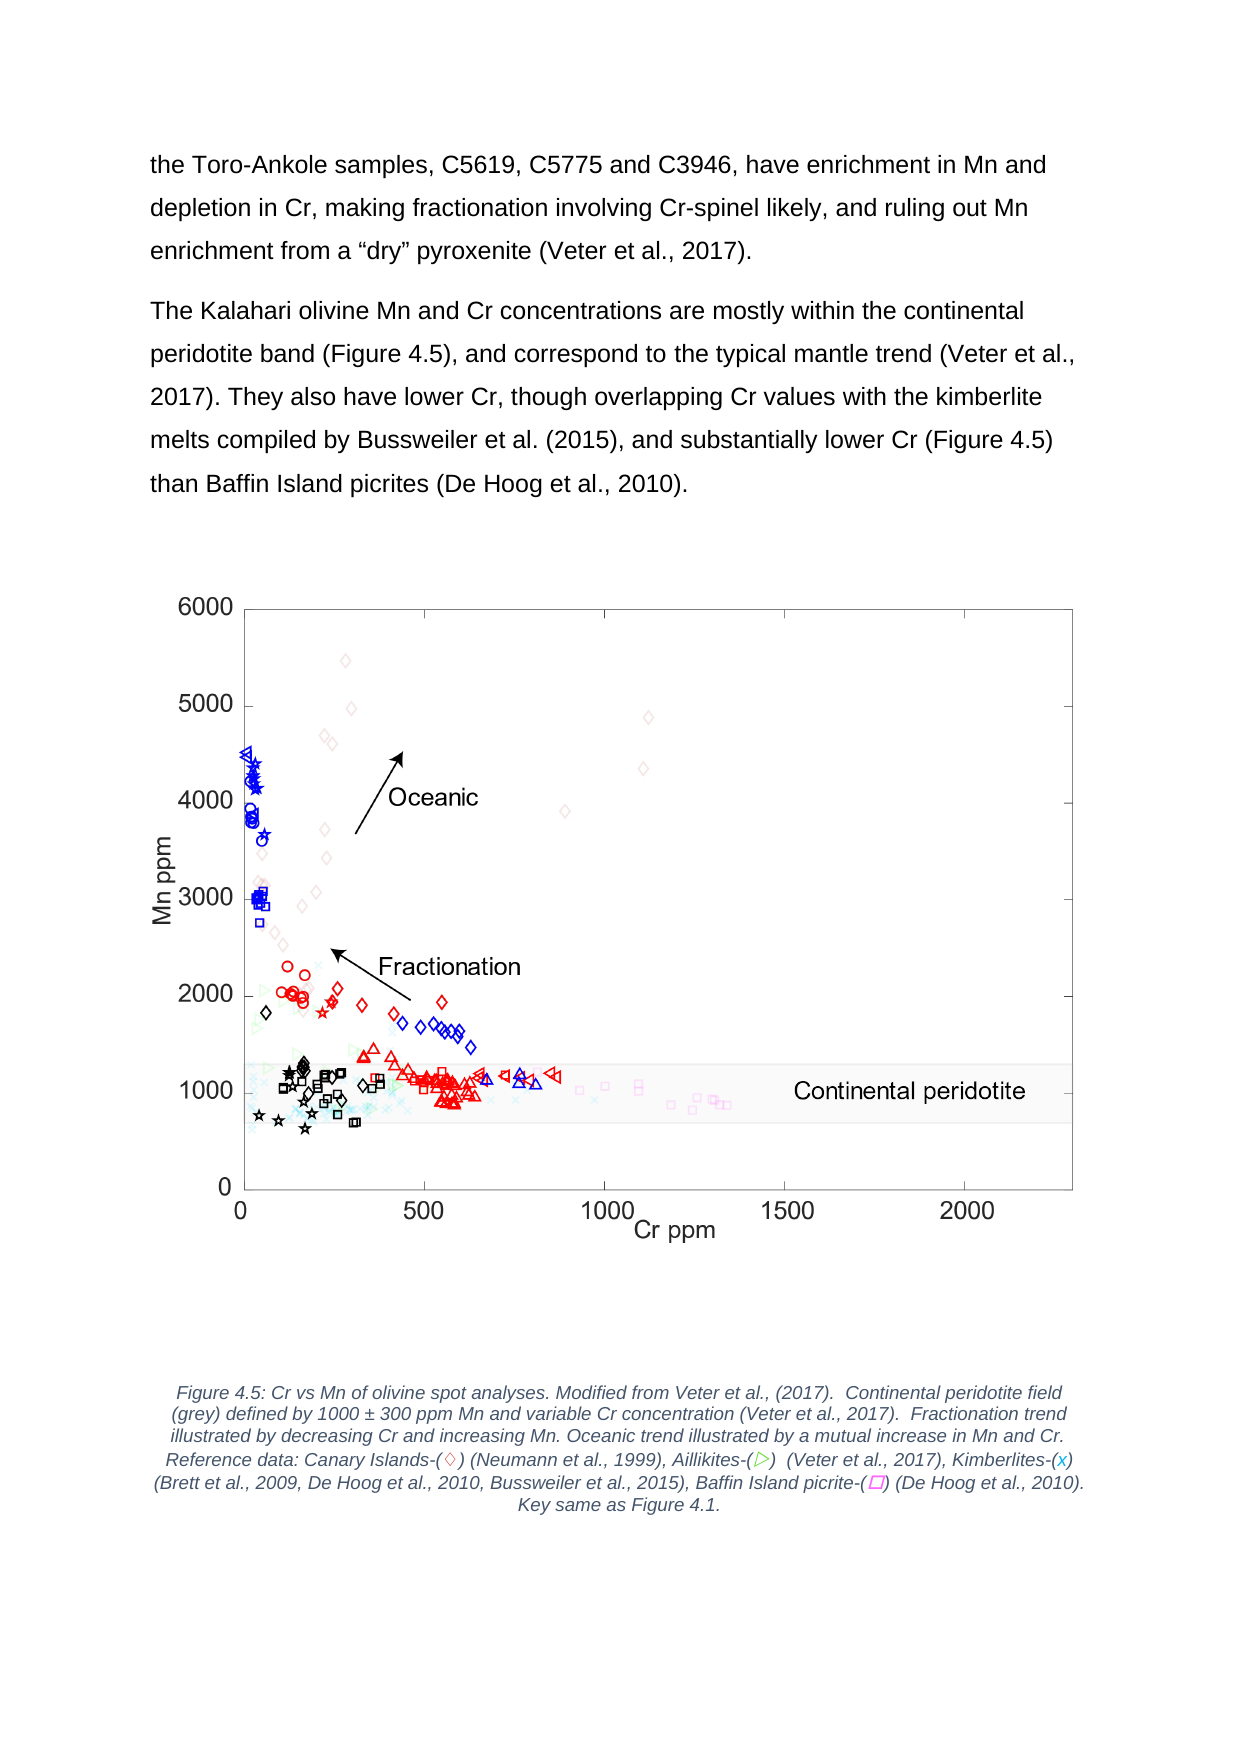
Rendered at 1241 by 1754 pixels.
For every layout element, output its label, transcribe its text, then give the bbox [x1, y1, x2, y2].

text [150, 150, 1090, 265]
text Figure 4.5: Cr vs Mn of olivine spot analyses. Modified from Veter et al., (2017). Continental peridotite field (grey) defined by 1000 ± 300 ppm Mn and variable Cr concentration (Veter et al., 2017). Fractionation trend illustrated by decreasing Cr and increasing Mn. Oceanic trend illustrated by a mutual increase in Mn and Cr. Reference data: Canary Islands-(♢) (Neumann et al., 1999), Aillikites-() (Veter et al., 2017), Kimberlites-(x) (Brett et al., 2009, De Hoog et al., 2010, Bussweiler et al., 2015), Baffin Island picrite-() (De Hoog et al., 2010). Key same as Figure 4.1. [150, 1382, 1090, 1515]
text The Kalahari olivine Mn and Cr concentrations are mostly within the continental peridotite band (Figure 4.5), and correspond to the typical mantle trend (Veter et al., 2017). They also have lower Cr, though overlapping Cr values with the kimberlite melts compiled by Bussweiler et al. (2015), and substantially lower Cr (Figure 4.5) than Baffin Island picrites (De Hoog et al., 2010). [150, 296, 1090, 497]
picture [150, 588, 1091, 1250]
